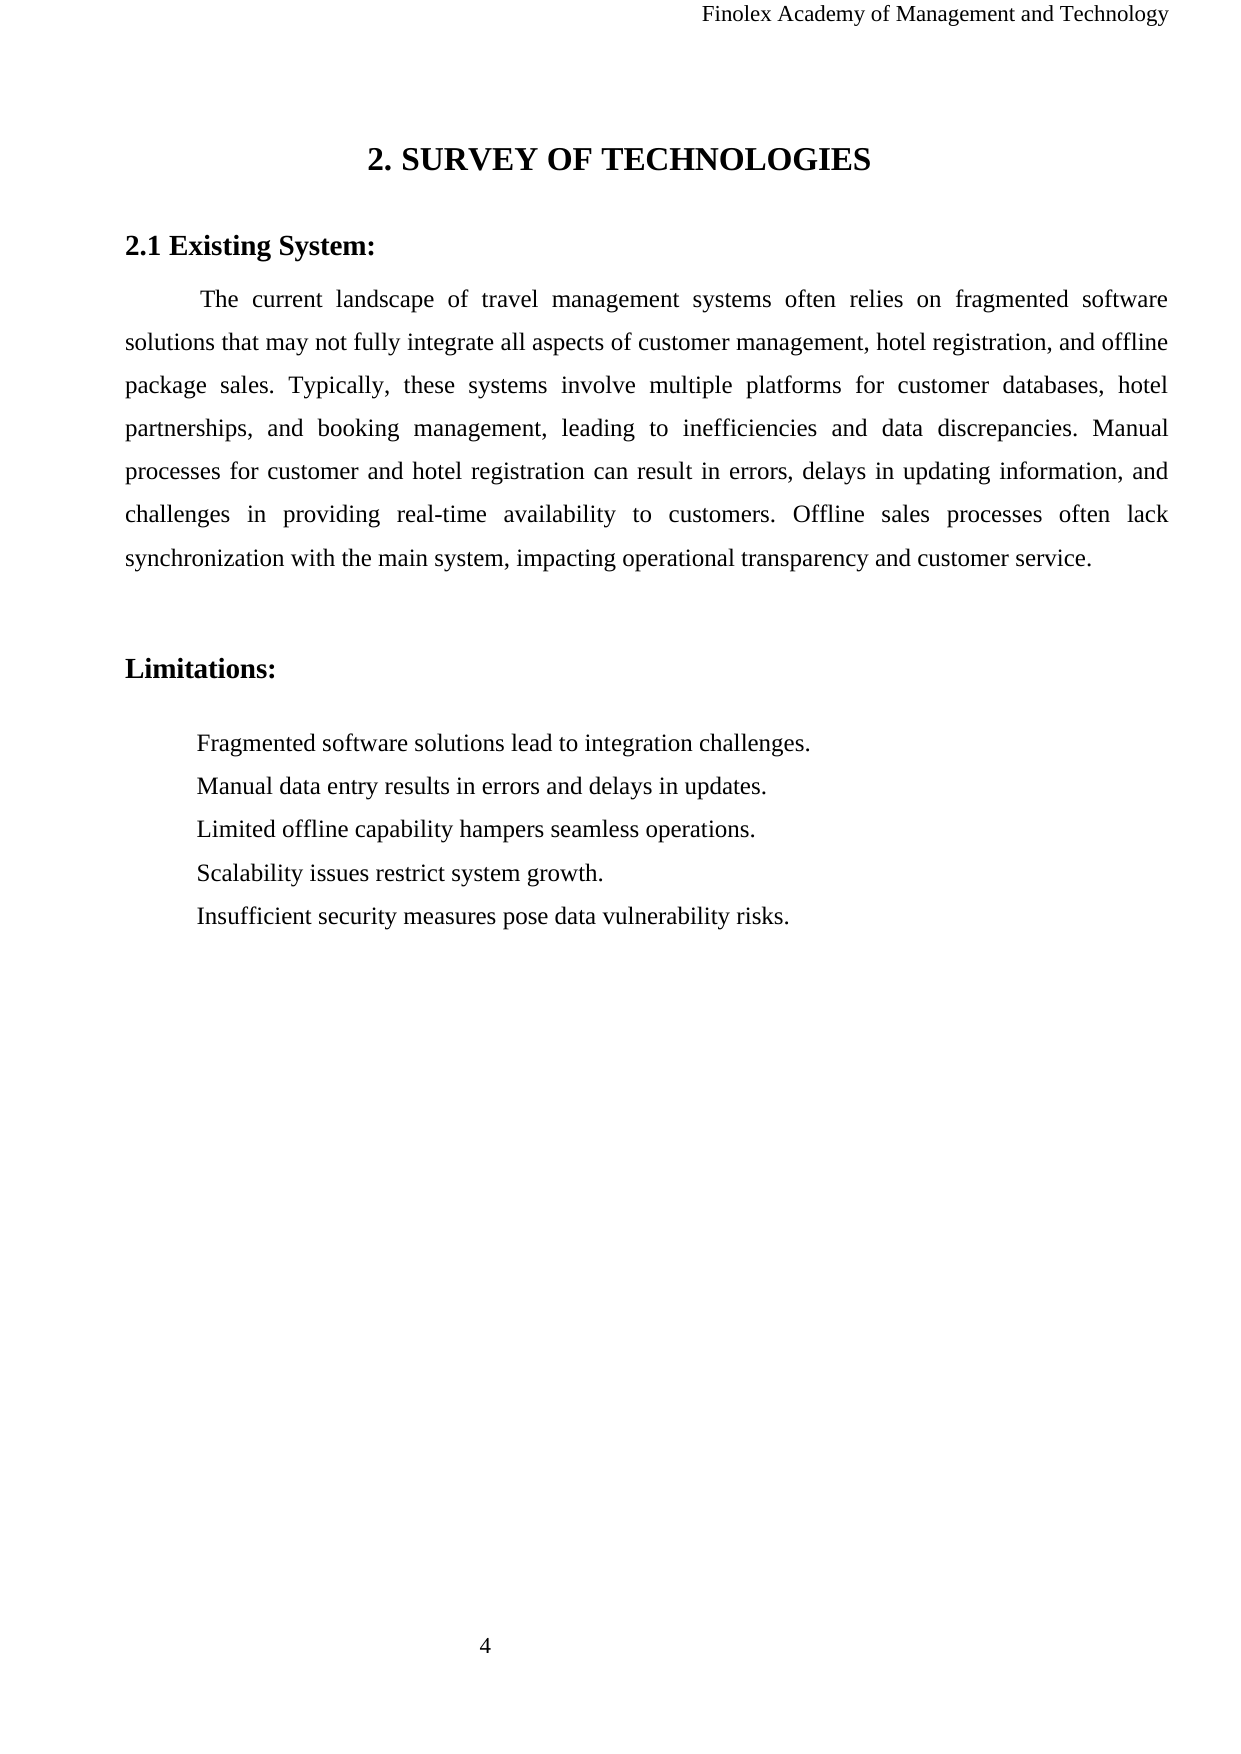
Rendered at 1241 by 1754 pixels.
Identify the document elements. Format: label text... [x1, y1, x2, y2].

text  Fragmented software solutions lead to integration challenges. [164, 728, 1169, 757]
subtitle Existing System: [125, 228, 1169, 261]
text  Insufficient security measures pose data vulnerability risks. [164, 901, 1169, 929]
subtitle SURVEY OF TECHNOLOGIES [367, 139, 1169, 178]
subtitle Limitations: [125, 652, 1169, 685]
text  Scalability issues restrict system growth. [164, 858, 1169, 886]
text  Limited offline capability hampers seamless operations. [164, 814, 1169, 843]
text  Manual data entry results in errors and delays in updates. [164, 771, 1169, 800]
text The current landscape of travel management systems often relies on fragmented software solutions that may not fully integrate all aspects of customer management, hotel registration, and offline package sales. Typically, these systems involve multiple platforms for customer databases, hotel partnerships, and booking management, leading to inefficiencies and data discrepancies. Manual processes for customer and hotel registration can result in errors, delays in updating information, and challenges in providing real-time availability to customers. Offline sales processes often lack synchronization with the main system, impacting operational transparency and customer service. [125, 284, 1169, 571]
